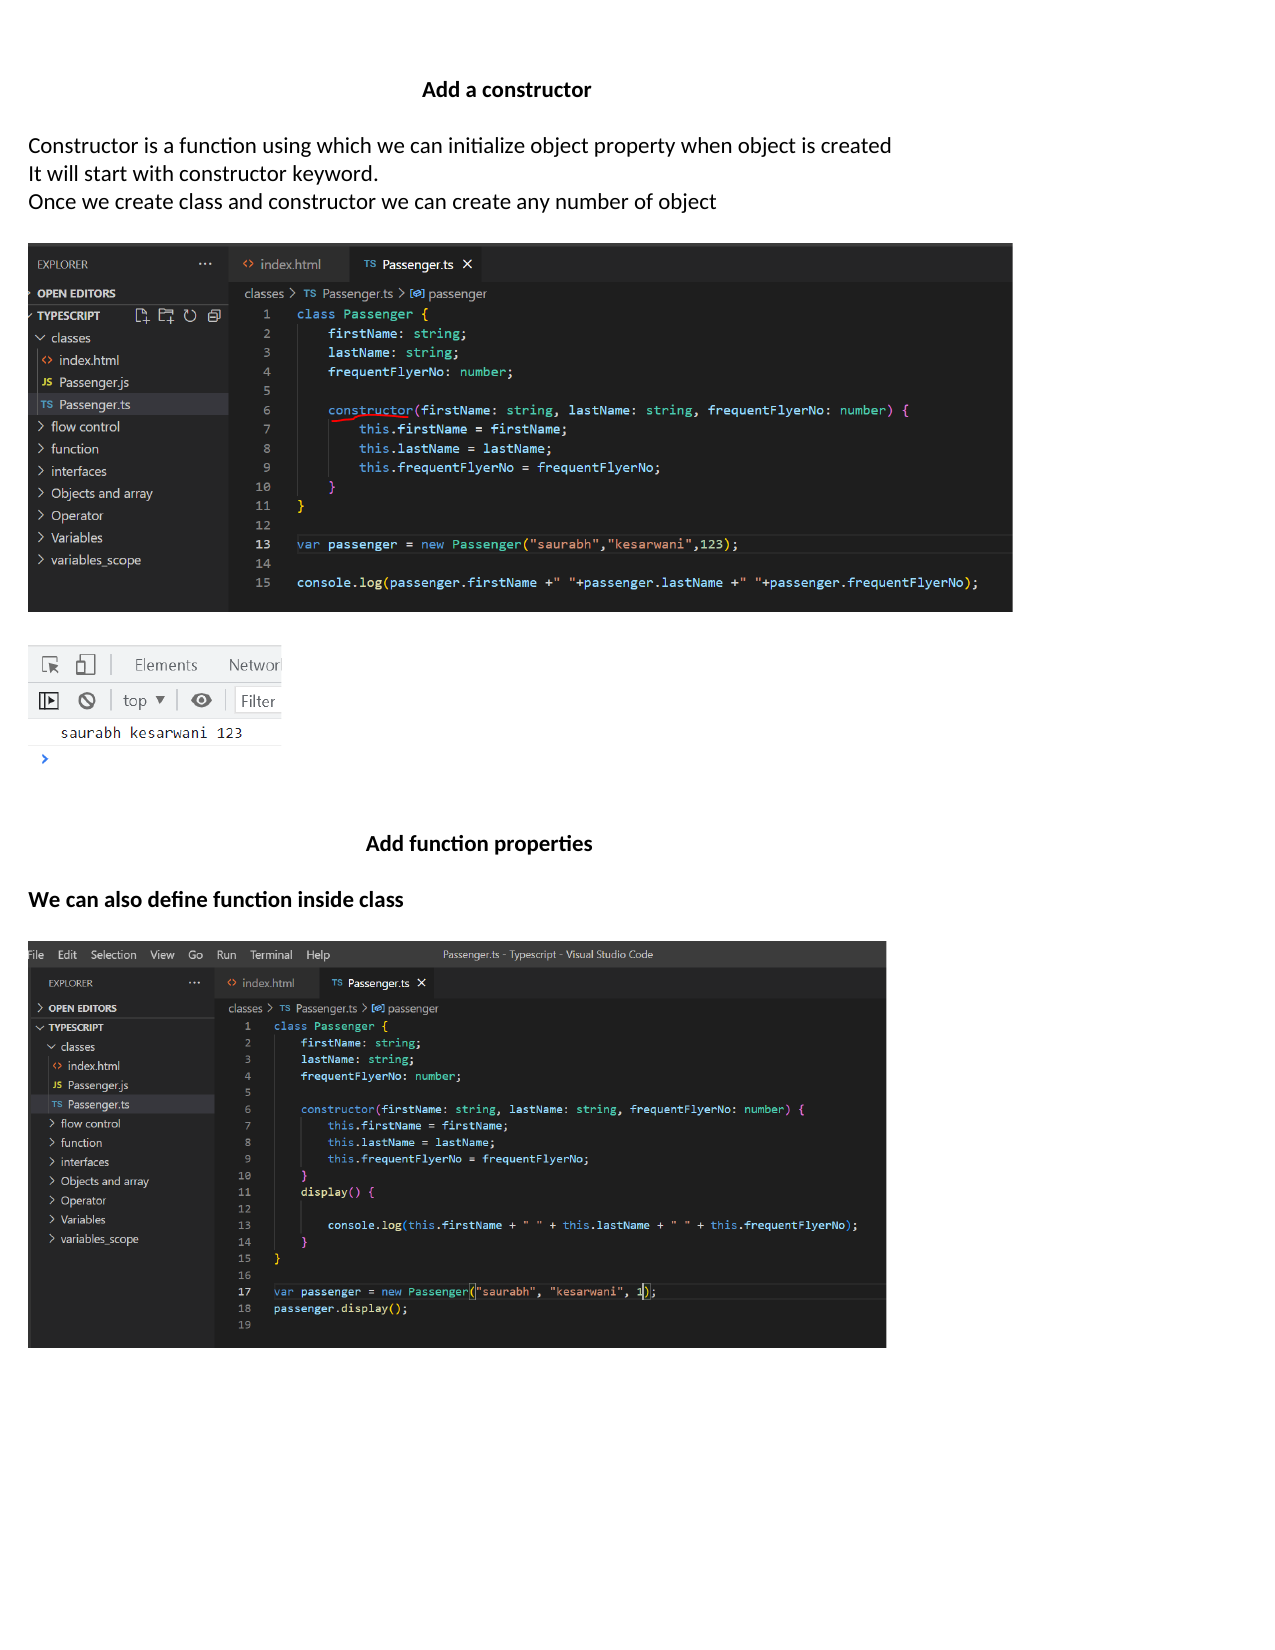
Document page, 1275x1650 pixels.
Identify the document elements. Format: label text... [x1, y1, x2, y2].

text It will start with constructor keyword. [28, 159, 1237, 187]
text Add a constructor [422, 75, 1237, 103]
picture [28, 243, 1013, 612]
text We can also define function inside class [28, 885, 1237, 913]
text Constructor is a function using which we can initialize object property when object is created [28, 131, 1237, 159]
picture [28, 639, 282, 774]
text Once we create class and constructor we can create any number of object [28, 187, 1237, 215]
picture [28, 941, 887, 1348]
text Add function properties [366, 829, 1237, 857]
